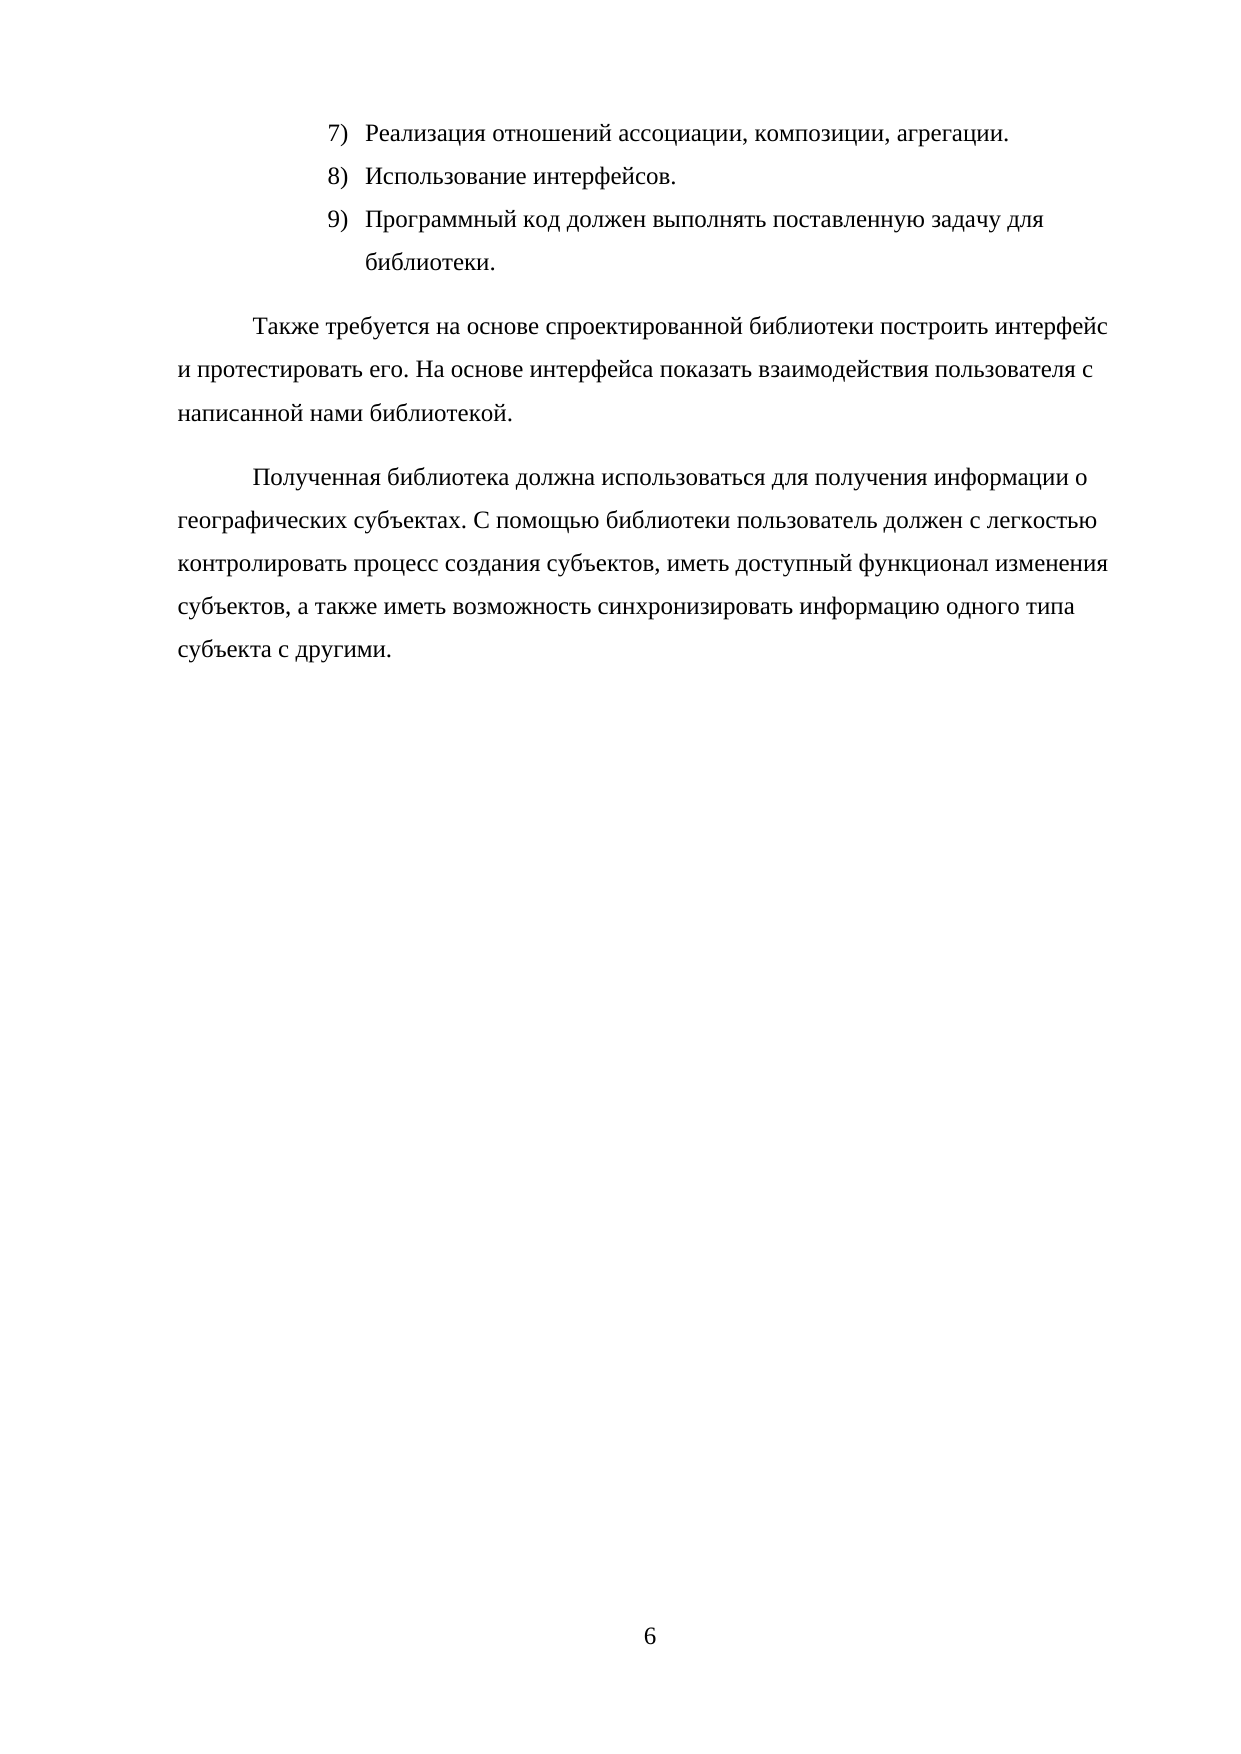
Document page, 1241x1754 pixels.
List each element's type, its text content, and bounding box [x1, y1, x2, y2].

list Реализация отношений ассоциации, композиции, агрегации. [327, 118, 1122, 147]
list Программный код должен выполнять поставленную задачу для библиотеки. [327, 204, 1122, 276]
text Также требуется на основе спроектированной библиотеки построить интерфейс и протестировать его. На основе интерфейса показать взаимодействия пользователя с написанной нами библиотекой. [177, 311, 1122, 426]
list Использование интерфейсов. [327, 161, 1122, 190]
text Полученная библиотека должна использоваться для получения информации о географических субъектах. С помощью библиотеки пользователь должен с легкостью контролировать процесс создания субъектов, иметь доступный функционал изменения субъектов, а также иметь возможность синхронизировать информацию одного типа субъекта с другими. [177, 462, 1122, 663]
